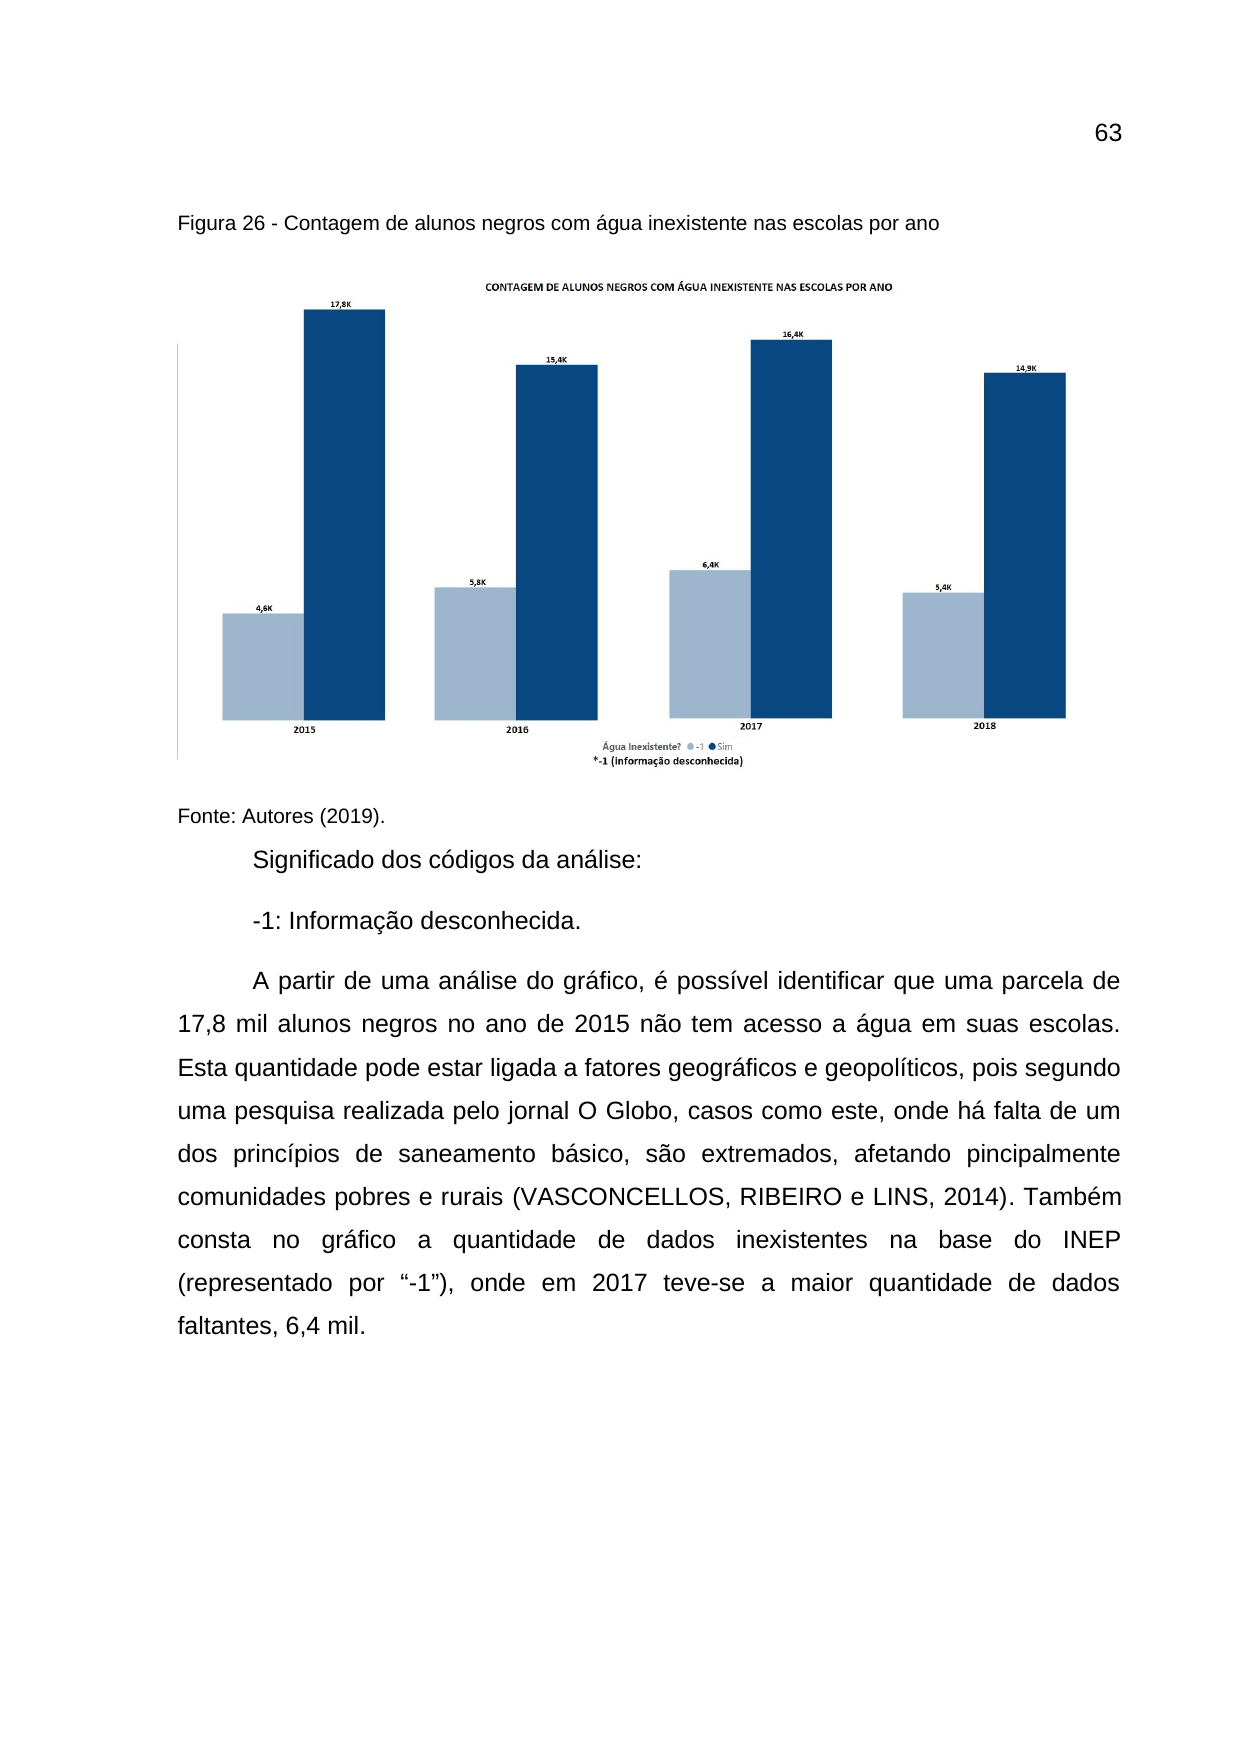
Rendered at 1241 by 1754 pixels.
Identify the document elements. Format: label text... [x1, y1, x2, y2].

text Fonte: Autores (2019). [177, 804, 1122, 828]
text Significado dos códigos da análise: [177, 845, 1122, 874]
text A partir de uma análise do gráfico, é possível identificar que uma parcela de 17,8 mil alunos negros no ano de 2015 não tem acesso a água em suas escolas. Esta quantidade pode estar ligada a fatores geográficos e geopolíticos, pois segundo uma pesquisa realizada pelo jornal O Globo, casos como este, onde há falta de um dos princípios de saneamento básico, são extremados, afetando pincipalmente comunidades pobres e rurais . Também consta no gráfico a quantidade de dados inexistentes na base do INEP (representado por “-1”), onde em 2017 teve-se a maior quantidade de dados faltantes, 6,4 mil. [177, 966, 1122, 1340]
text Figura - Contagem de alunos negros com água inexistente nas escolas por ano [177, 211, 1122, 234]
picture [177, 252, 1123, 787]
text -1: Informação desconhecida. [177, 906, 1122, 934]
